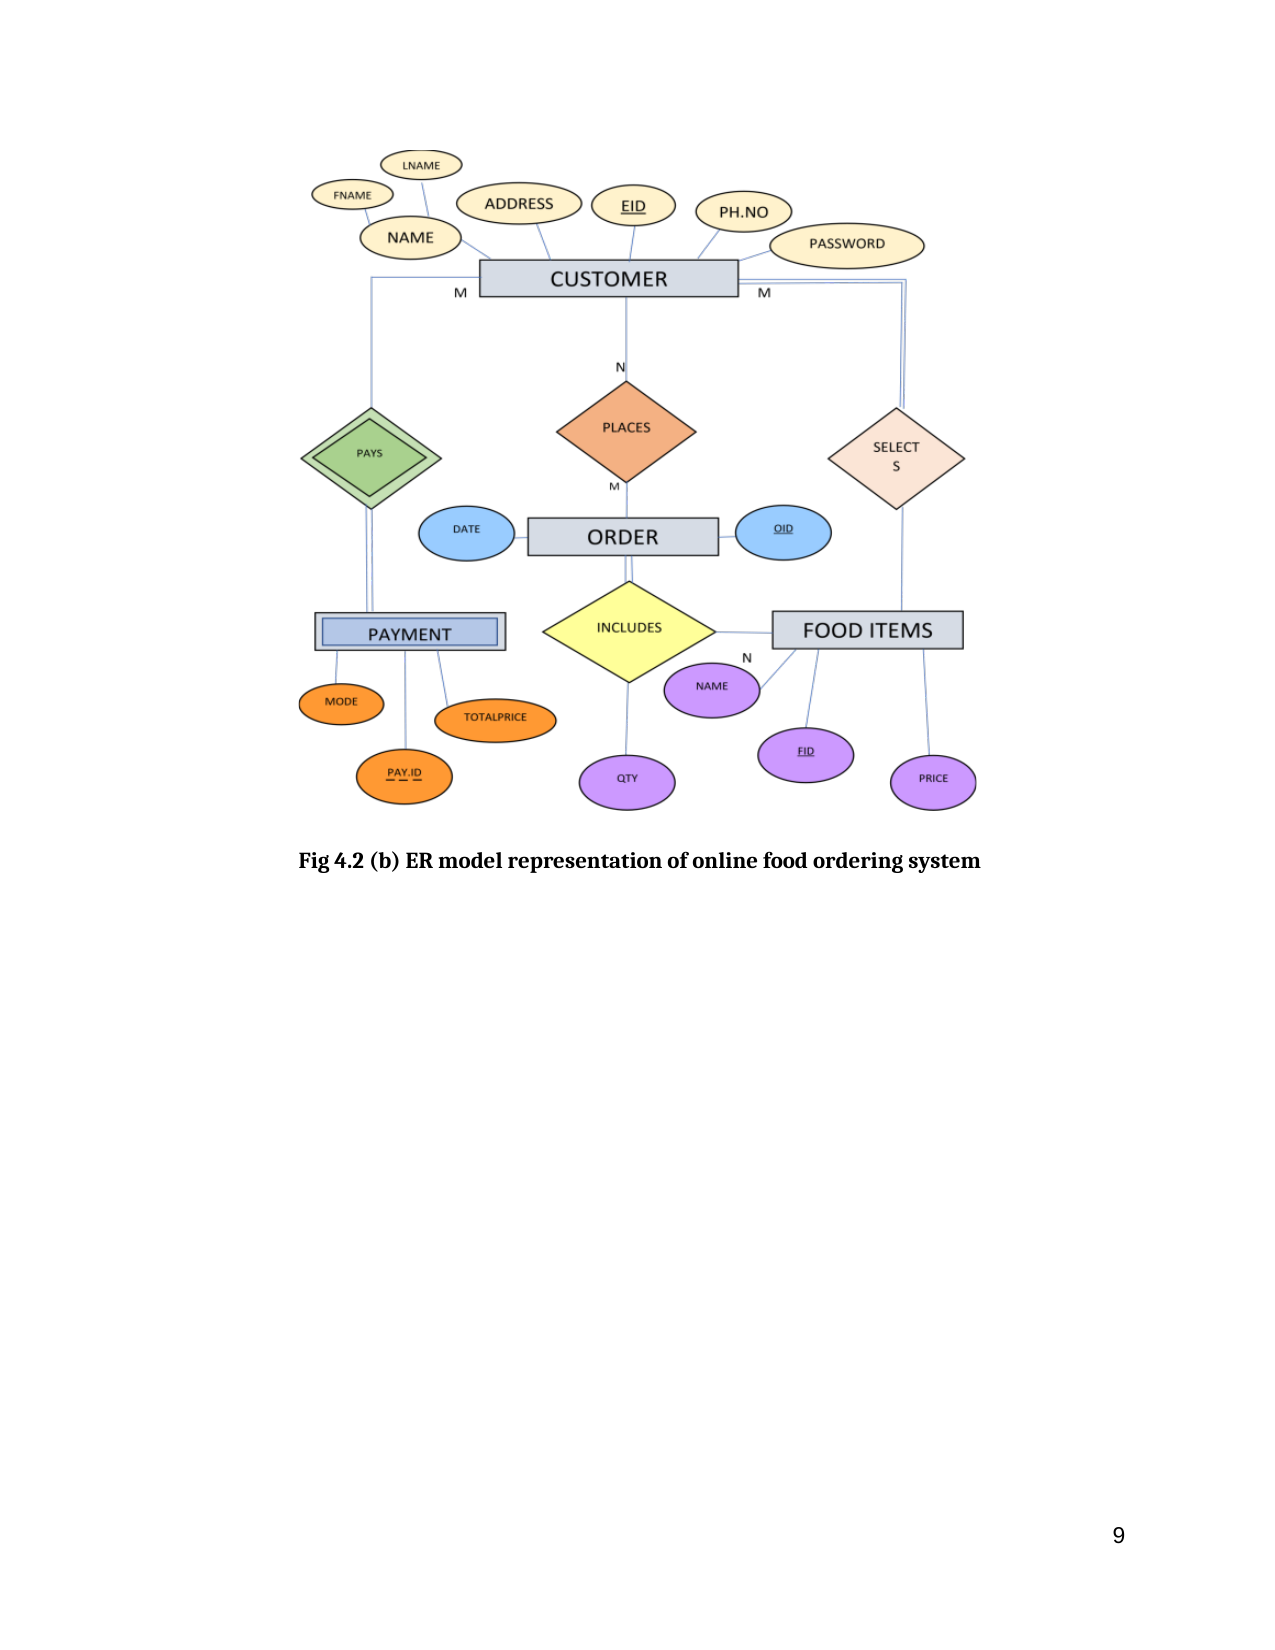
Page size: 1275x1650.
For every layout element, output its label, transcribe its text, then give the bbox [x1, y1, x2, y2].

text Fig 4.2 (b) ER model representation of online food ordering system [150, 848, 1125, 874]
picture [298, 150, 977, 811]
